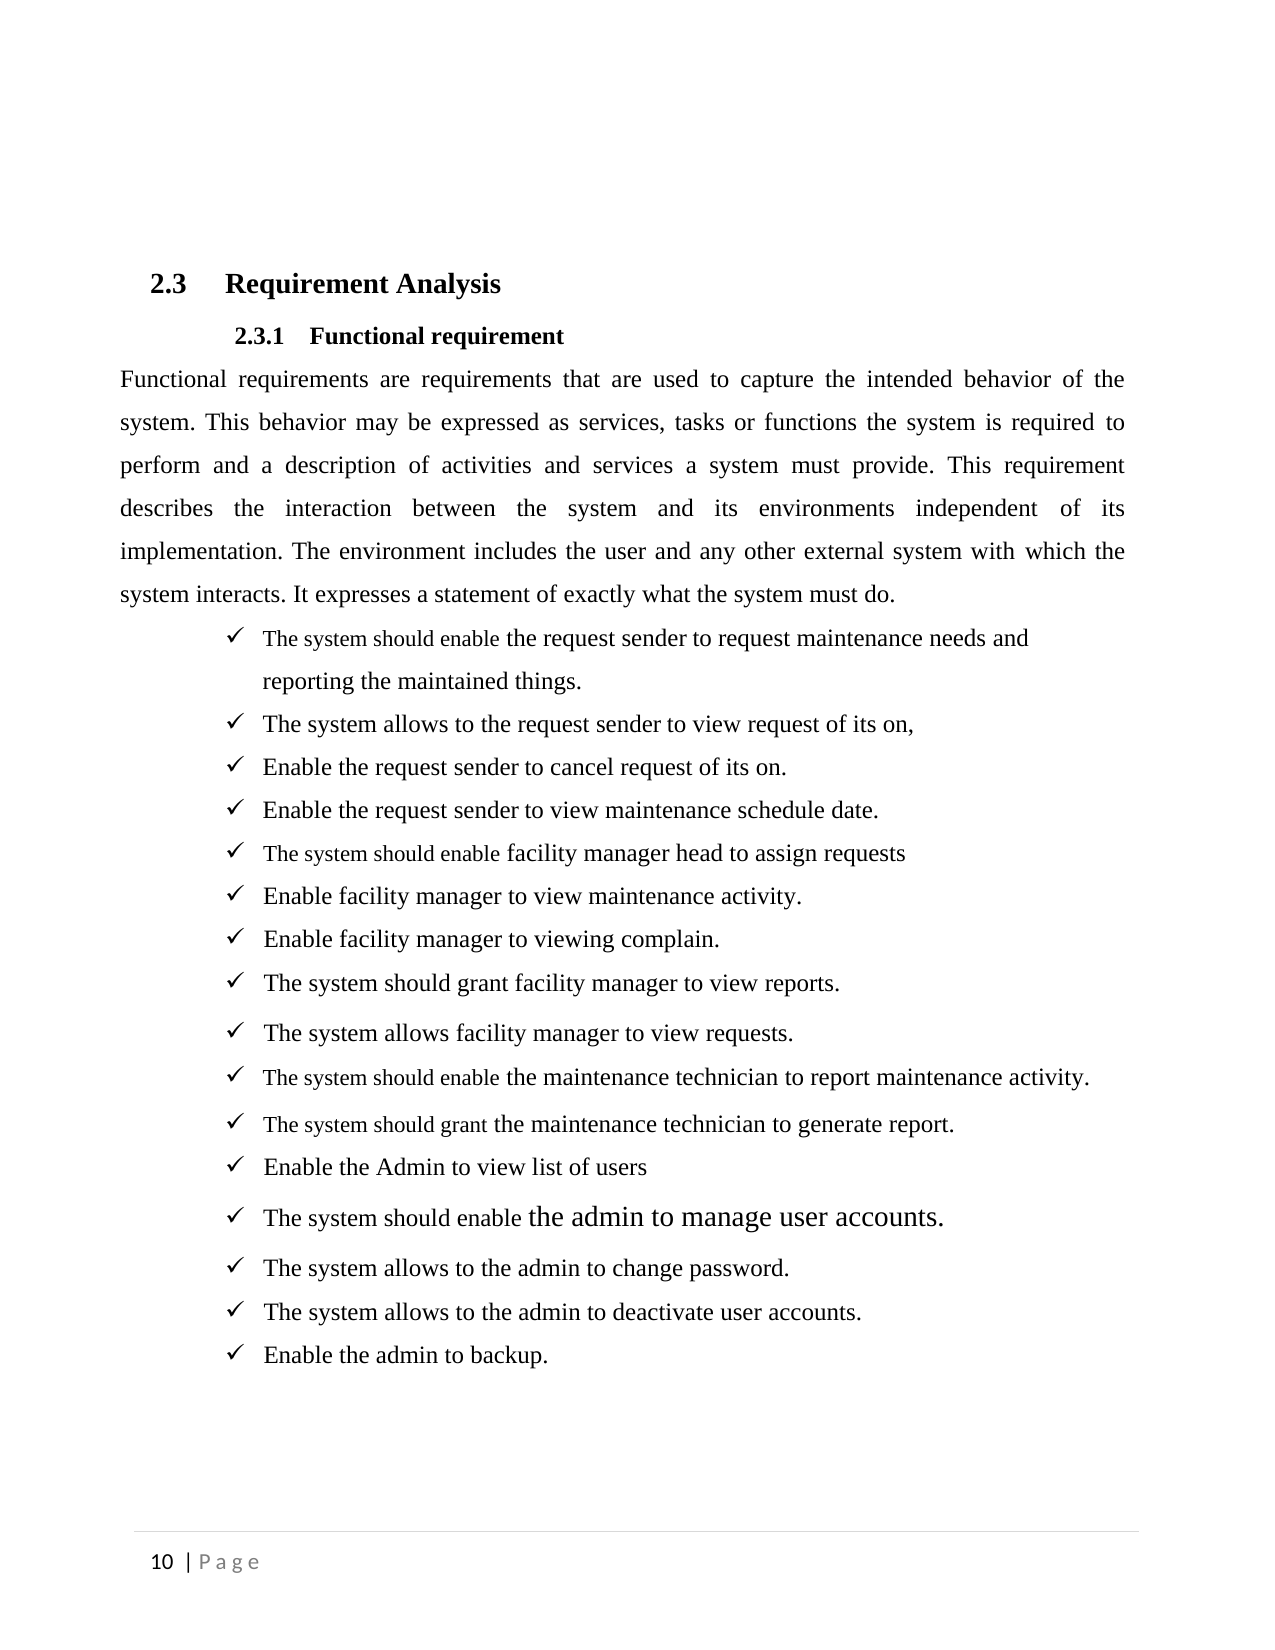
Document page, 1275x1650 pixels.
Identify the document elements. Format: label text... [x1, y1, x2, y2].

list The system allows to the request sender to view request of its on, [225, 709, 1125, 738]
list Enable the request sender to cancel request of its on. [225, 752, 1125, 781]
list The system allows to the admin to change password. [225, 1253, 1125, 1282]
text Functional requirements are requirements that are used to capture the intended behavior of the system. This behavior may be expressed as services, tasks or functions the system is required to perform and a description of activities and services a system must provide. This requirement describes the interaction between the system and its environments independent of its implementation. The environment includes the user and any other external system with which the system interacts. It expresses a statement of exactly what the system must do. [120, 364, 1125, 608]
list The system allows to the admin to deactivate user accounts. [225, 1297, 1125, 1325]
list The system should enable facility manager head to assign requests [225, 838, 1125, 867]
list Enable the Admin to view list of users [225, 1152, 1125, 1181]
list Enable the request sender to view maintenance schedule date. [225, 795, 1125, 824]
list Enable the admin to backup. [225, 1340, 1125, 1368]
list Enable facility manager to viewing complain. [225, 924, 1125, 953]
list The system should enable the admin to manage user accounts. [225, 1199, 1125, 1233]
list The system should grant the maintenance technician to generate report. [225, 1109, 1125, 1137]
list The system should enable the request sender to request maintenance needs and reporting the maintained things. [225, 623, 1125, 694]
list The system should enable the maintenance technician to report maintenance activity. [225, 1062, 1125, 1090]
subtitle Requirement Analysis [150, 266, 1125, 300]
list Enable facility manager to view maintenance activity. [225, 881, 1125, 910]
list The system should grant facility manager to view reports. [225, 968, 1125, 997]
list The system allows facility manager to view requests. [225, 1018, 1125, 1047]
subtitle Functional requirement [234, 321, 1125, 349]
